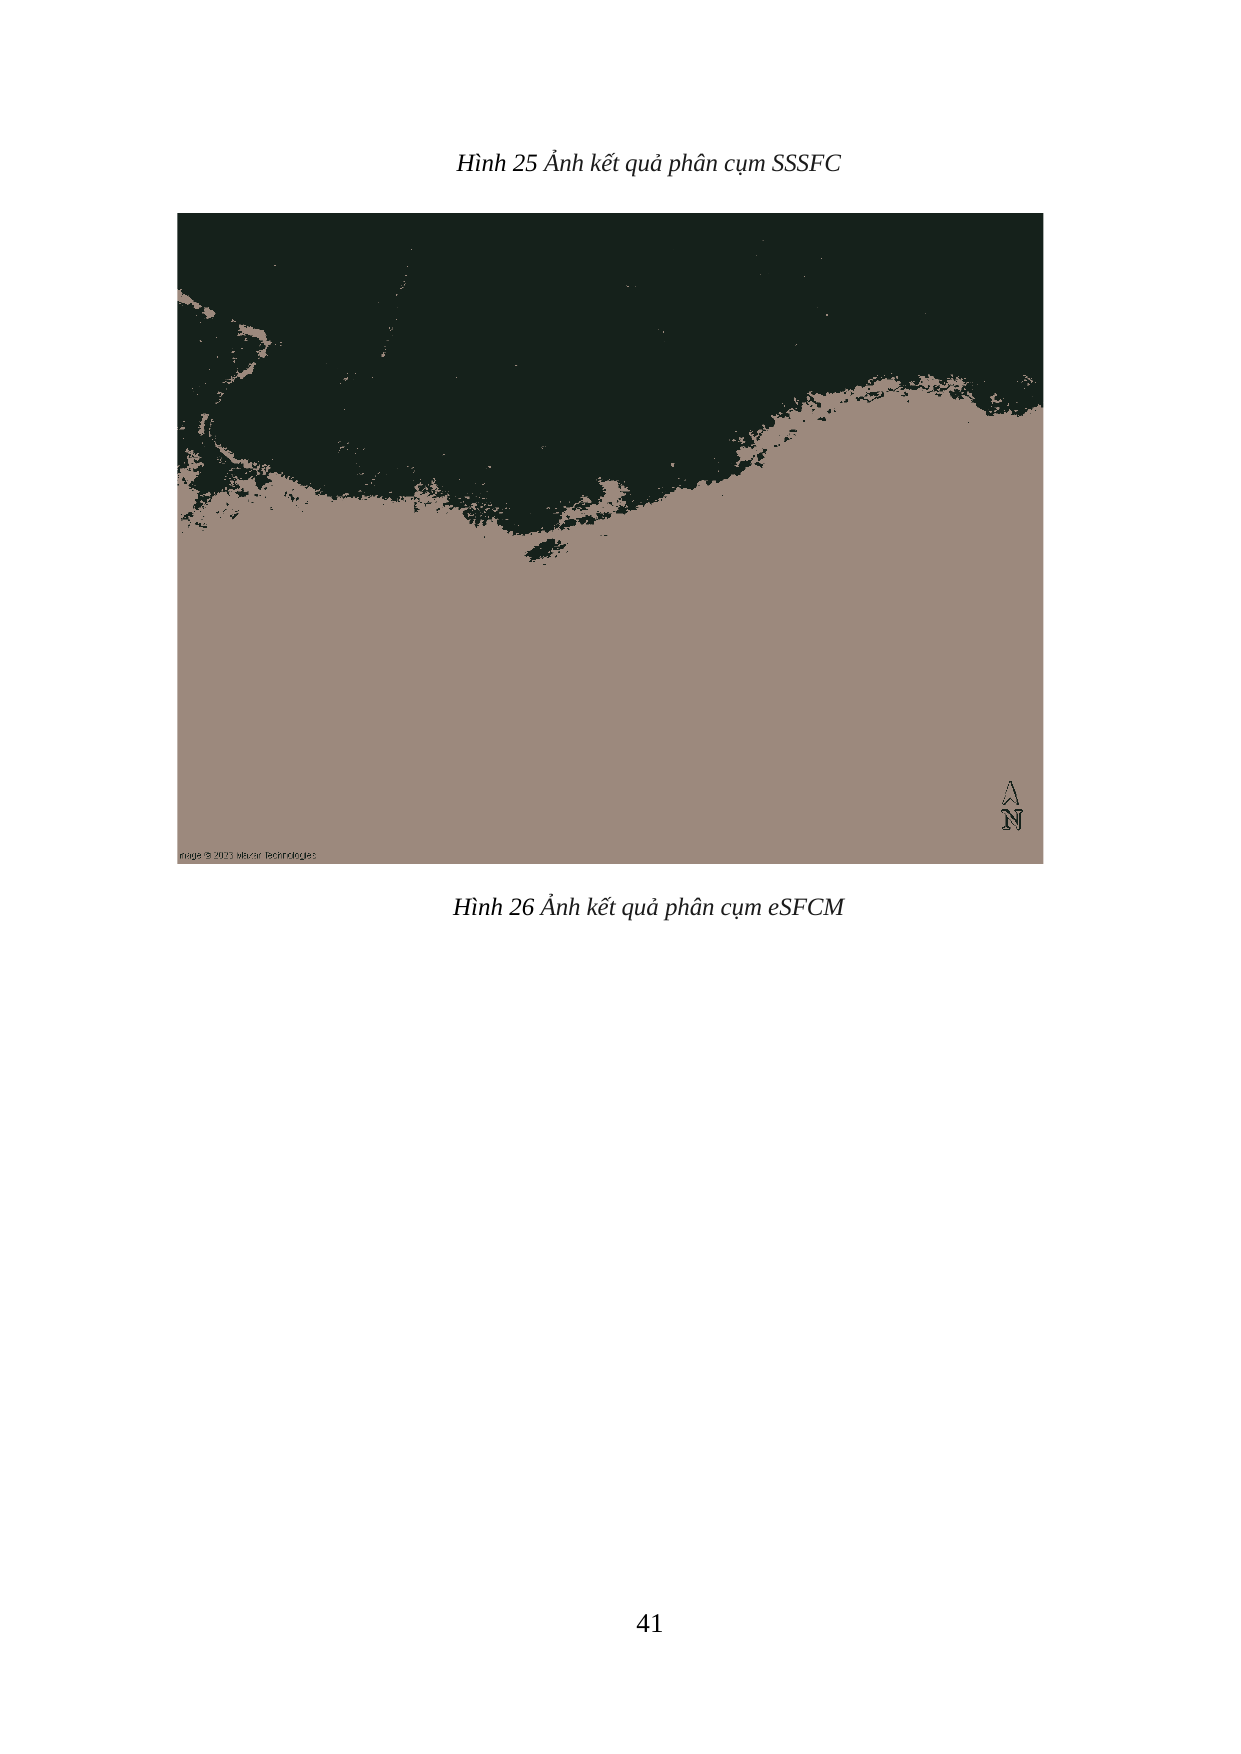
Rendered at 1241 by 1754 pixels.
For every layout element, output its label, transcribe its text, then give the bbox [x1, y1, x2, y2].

picture [177, 213, 1044, 864]
text Hình 26 Ảnh kết quả phân cụm eSFCM [177, 892, 1122, 920]
text Hình 25 Ảnh kết quả phân cụm SSSFC [177, 148, 1122, 176]
